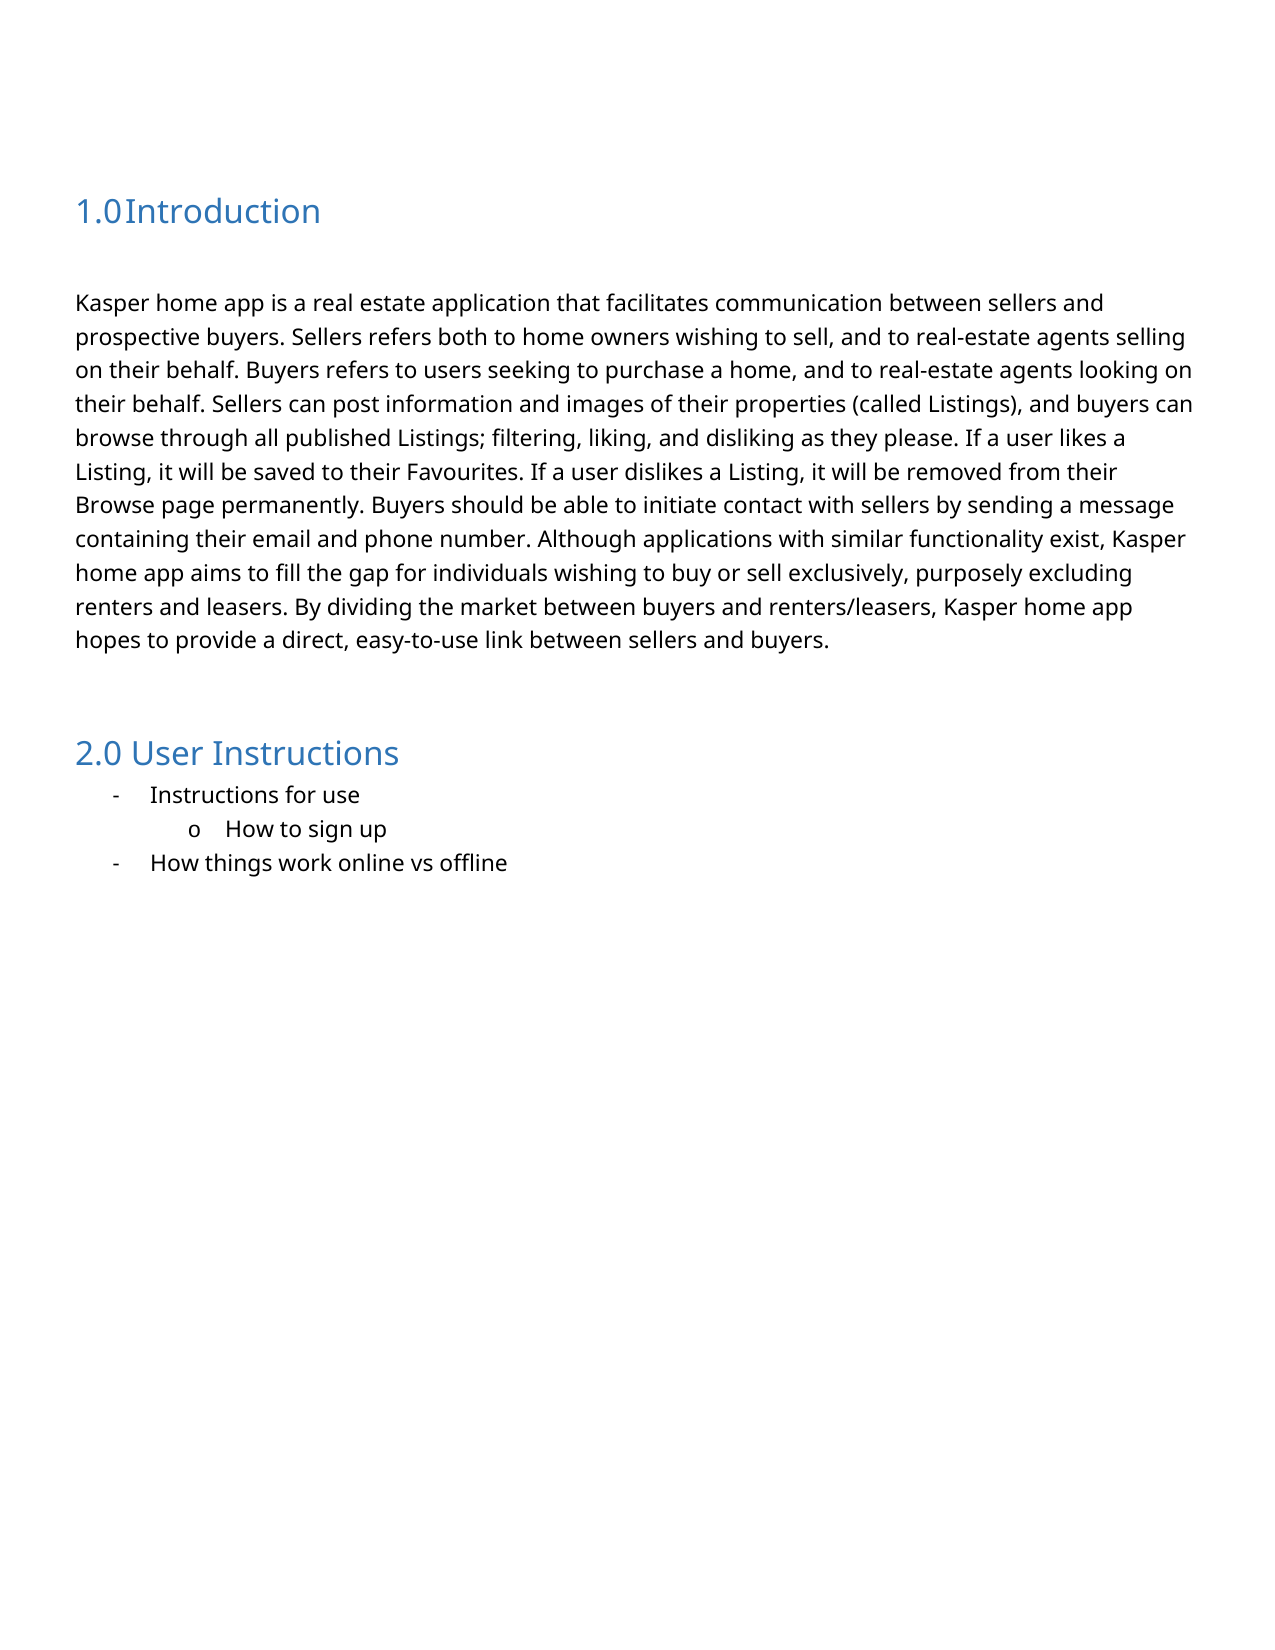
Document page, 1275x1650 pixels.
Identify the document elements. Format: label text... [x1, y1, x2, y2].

subtitle Introduction [75, 187, 1200, 233]
list How to sign up [187, 813, 1200, 844]
list Instructions for use [112, 779, 1200, 810]
list How things work online vs offline [112, 847, 1200, 878]
text Kasper home app is a real estate application that facilitates communication between sellers and prospective buyers. Sellers refers both to home owners wishing to sell, and to real-estate agents selling on their behalf. Buyers refers to users seeking to purchase a home, and to real-estate agents looking on their behalf. Sellers can post information and images of their properties (called Listings), and buyers can browse through all published Listings; filtering, liking, and disliking as they please. If a user likes a Listing, it will be saved to their Favourites. If a user dislikes a Listing, it will be removed from their Browse page permanently. Buyers should be able to initiate contact with sellers by sending a message containing their email and phone number. Although applications with similar functionality exist, Kasper home app aims to fill the gap for individuals wishing to buy or sell exclusively, purposely excluding renters and leasers. By dividing the market between buyers and renters/leasers, Kasper home app hopes to provide a direct, easy-to-use link between sellers and buyers. [75, 287, 1200, 656]
subtitle 2.0 User Instructions [75, 730, 1200, 775]
